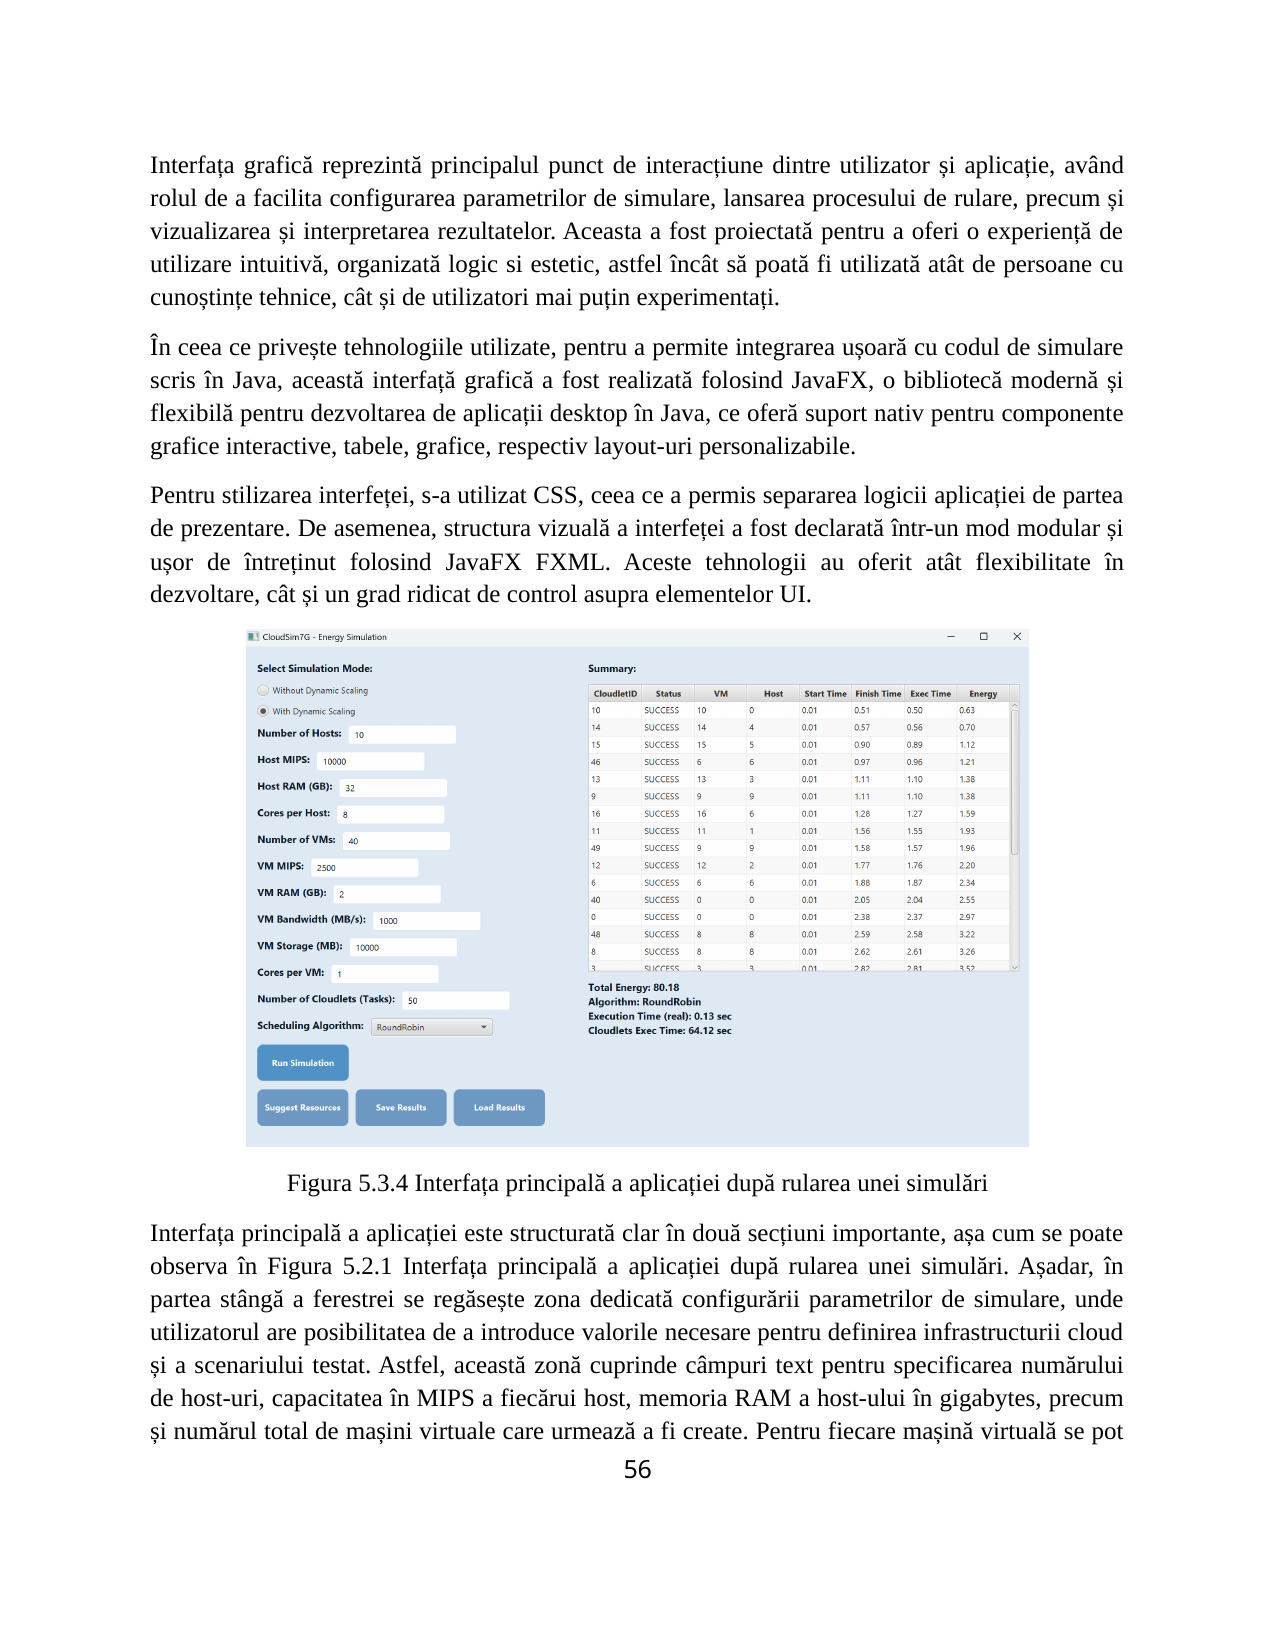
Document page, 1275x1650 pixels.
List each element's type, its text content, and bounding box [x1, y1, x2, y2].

text Interfața grafică reprezintă principalul punct de interacțiune dintre utilizator și aplicație, având rolul de a facilita configurarea parametrilor de simulare, lansarea procesului de rulare, precum și vizualizarea și interpretarea rezultatelor. Aceasta a fost proiectată pentru a oferi o experiență de utilizare intuitivă, organizată logic si estetic, astfel încât să poată fi utilizată atât de persoane cu cunoștințe tehnice, cât și de utilizatori mai puțin experimentați. [150, 150, 1125, 311]
picture [245, 629, 1030, 1147]
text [150, 1218, 1125, 1445]
text Figura 5.3.4 Interfața principală a aplicației după rularea unei simulări [150, 1168, 1125, 1197]
text În ceea ce privește tehnologiile utilizate, pentru a permite integrarea ușoară cu codul de simulare scris în Java, această interfață grafică a fost realizată folosind JavaFX, o bibliotecă modernă și flexibilă pentru dezvoltarea de aplicații desktop în Java, ce oferă suport nativ pentru componente grafice interactive, tabele, grafice, respectiv layout-uri personalizabile. [150, 332, 1125, 459]
text Pentru stilizarea interfeței, s-a utilizat CSS, ceea ce a permis separarea logicii aplicației de partea de prezentare. De asemenea, structura vizuală a interfeței a fost declarată într-un mod modular și ușor de întreținut folosind JavaFX FXML. Aceste tehnologii au oferit atât flexibilitate în dezvoltare, cât și un grad ridicat de control asupra elementelor UI. [150, 481, 1125, 608]
